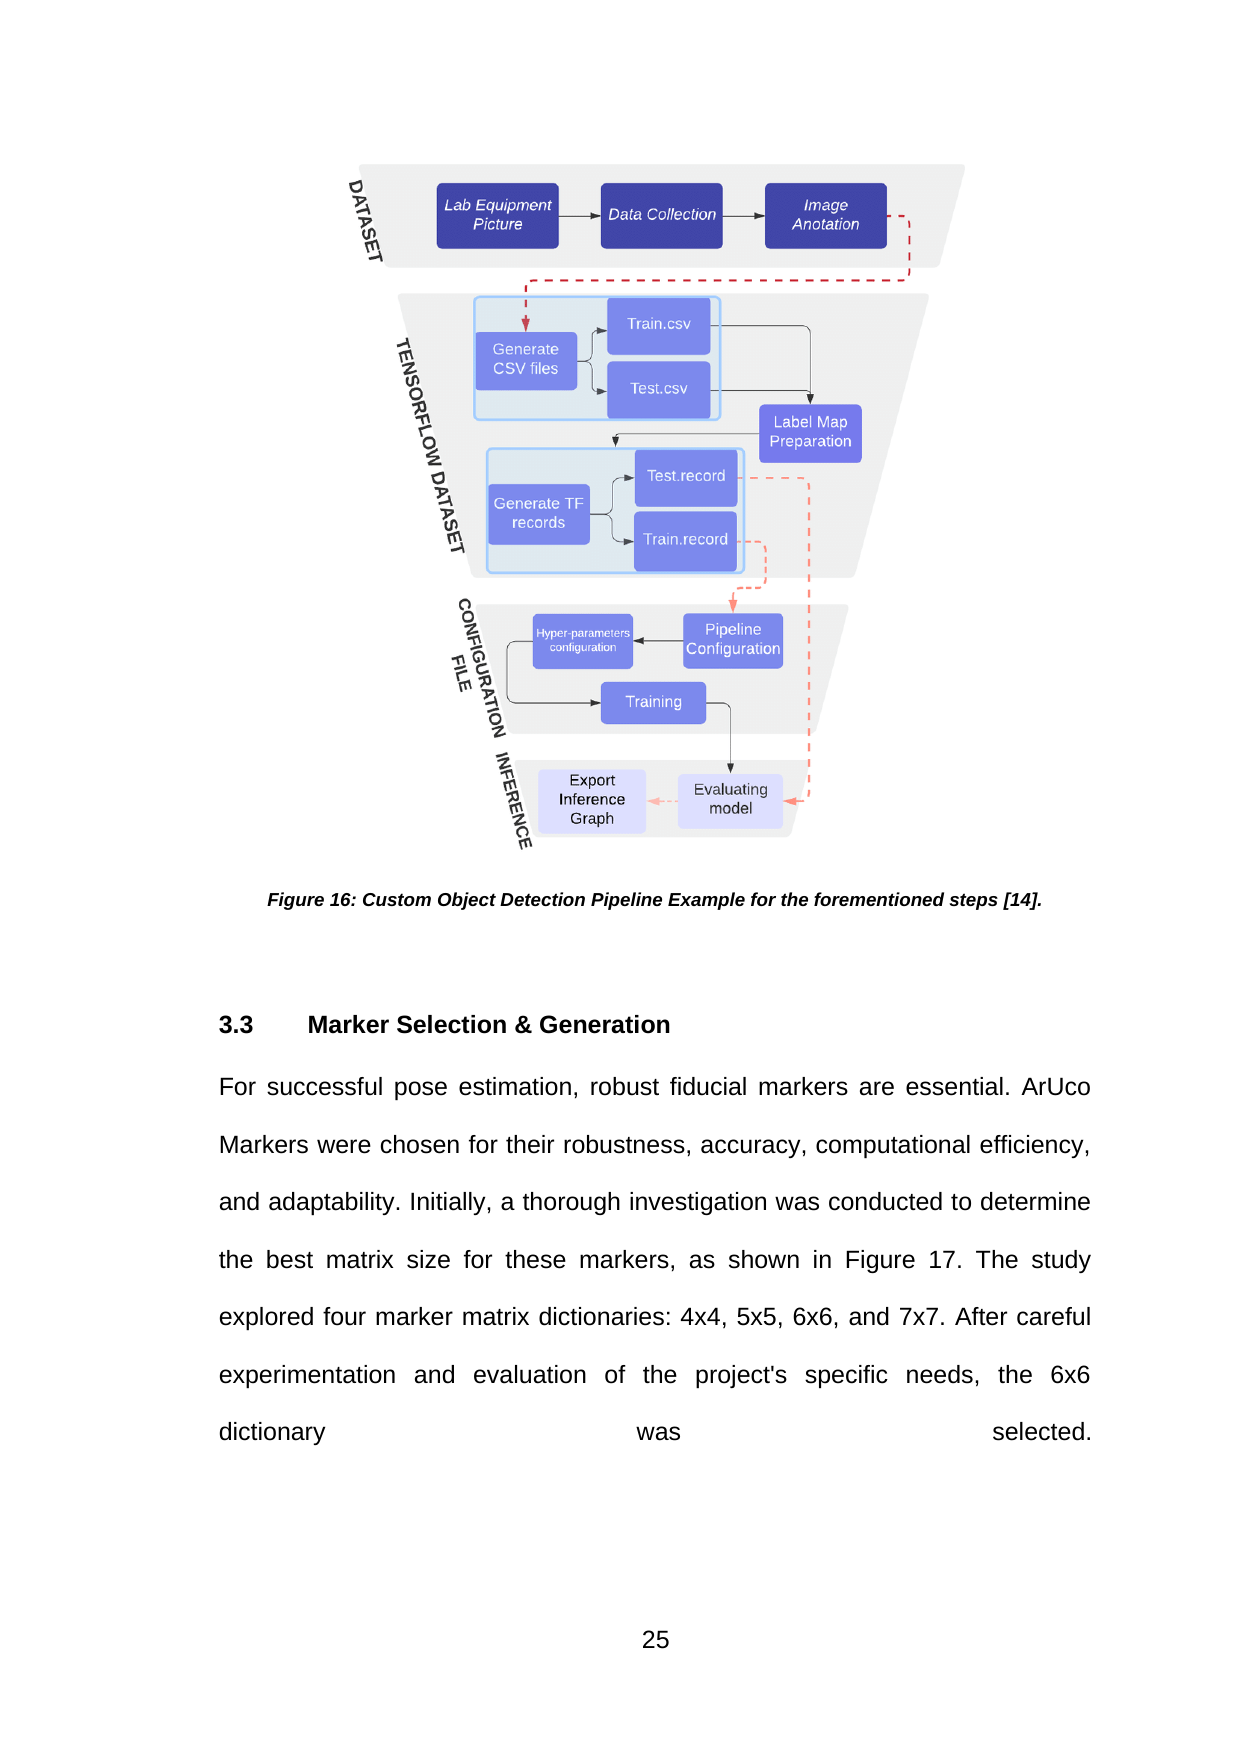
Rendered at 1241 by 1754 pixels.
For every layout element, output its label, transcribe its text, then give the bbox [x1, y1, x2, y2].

text Figure 16: Custom Object Detection Pipeline Example for the forementioned steps . [218, 889, 1092, 911]
picture [338, 147, 973, 861]
subtitle Marker Selection & Generation [218, 1010, 1092, 1039]
text For successful pose estimation, robust fiducial markers are essential. ArUco Markers were chosen for their robustness, accuracy, computational efficiency, and adaptability. Initially, a thorough investigation was conducted to determine the best matrix size for these markers, as shown in Figure 17. The study explored four marker matrix dictionaries: 4x4, 5x5, 6x6, and 7x7. After careful experimentation and evaluation of the project's specific needs, the 6x6 dictionary was selected. [218, 1072, 1092, 1503]
